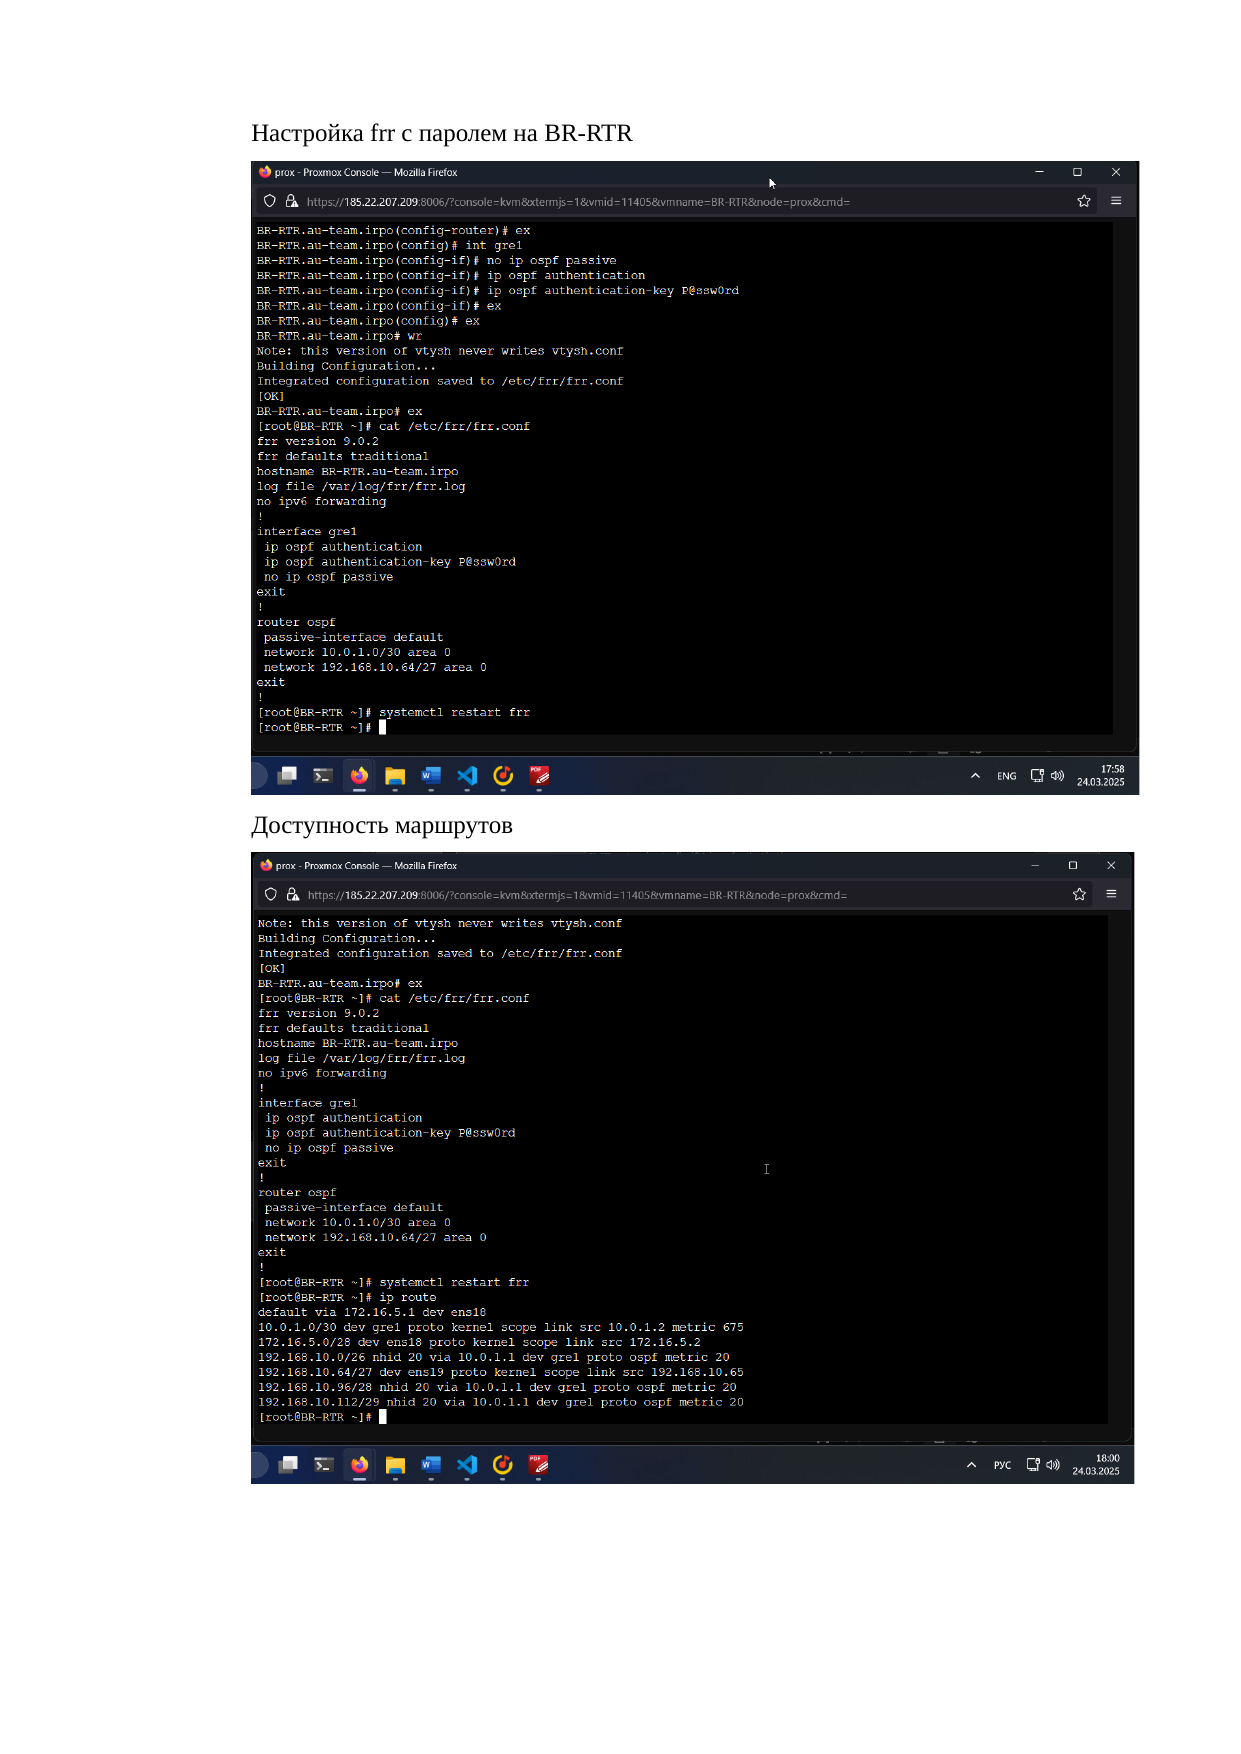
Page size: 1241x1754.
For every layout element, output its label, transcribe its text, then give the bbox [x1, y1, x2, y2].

picture [251, 852, 1135, 1484]
text Доступность маршрутов [177, 810, 1152, 838]
text Настройка frr с паролем на BR-RTR [177, 118, 1152, 147]
picture [251, 161, 1140, 795]
